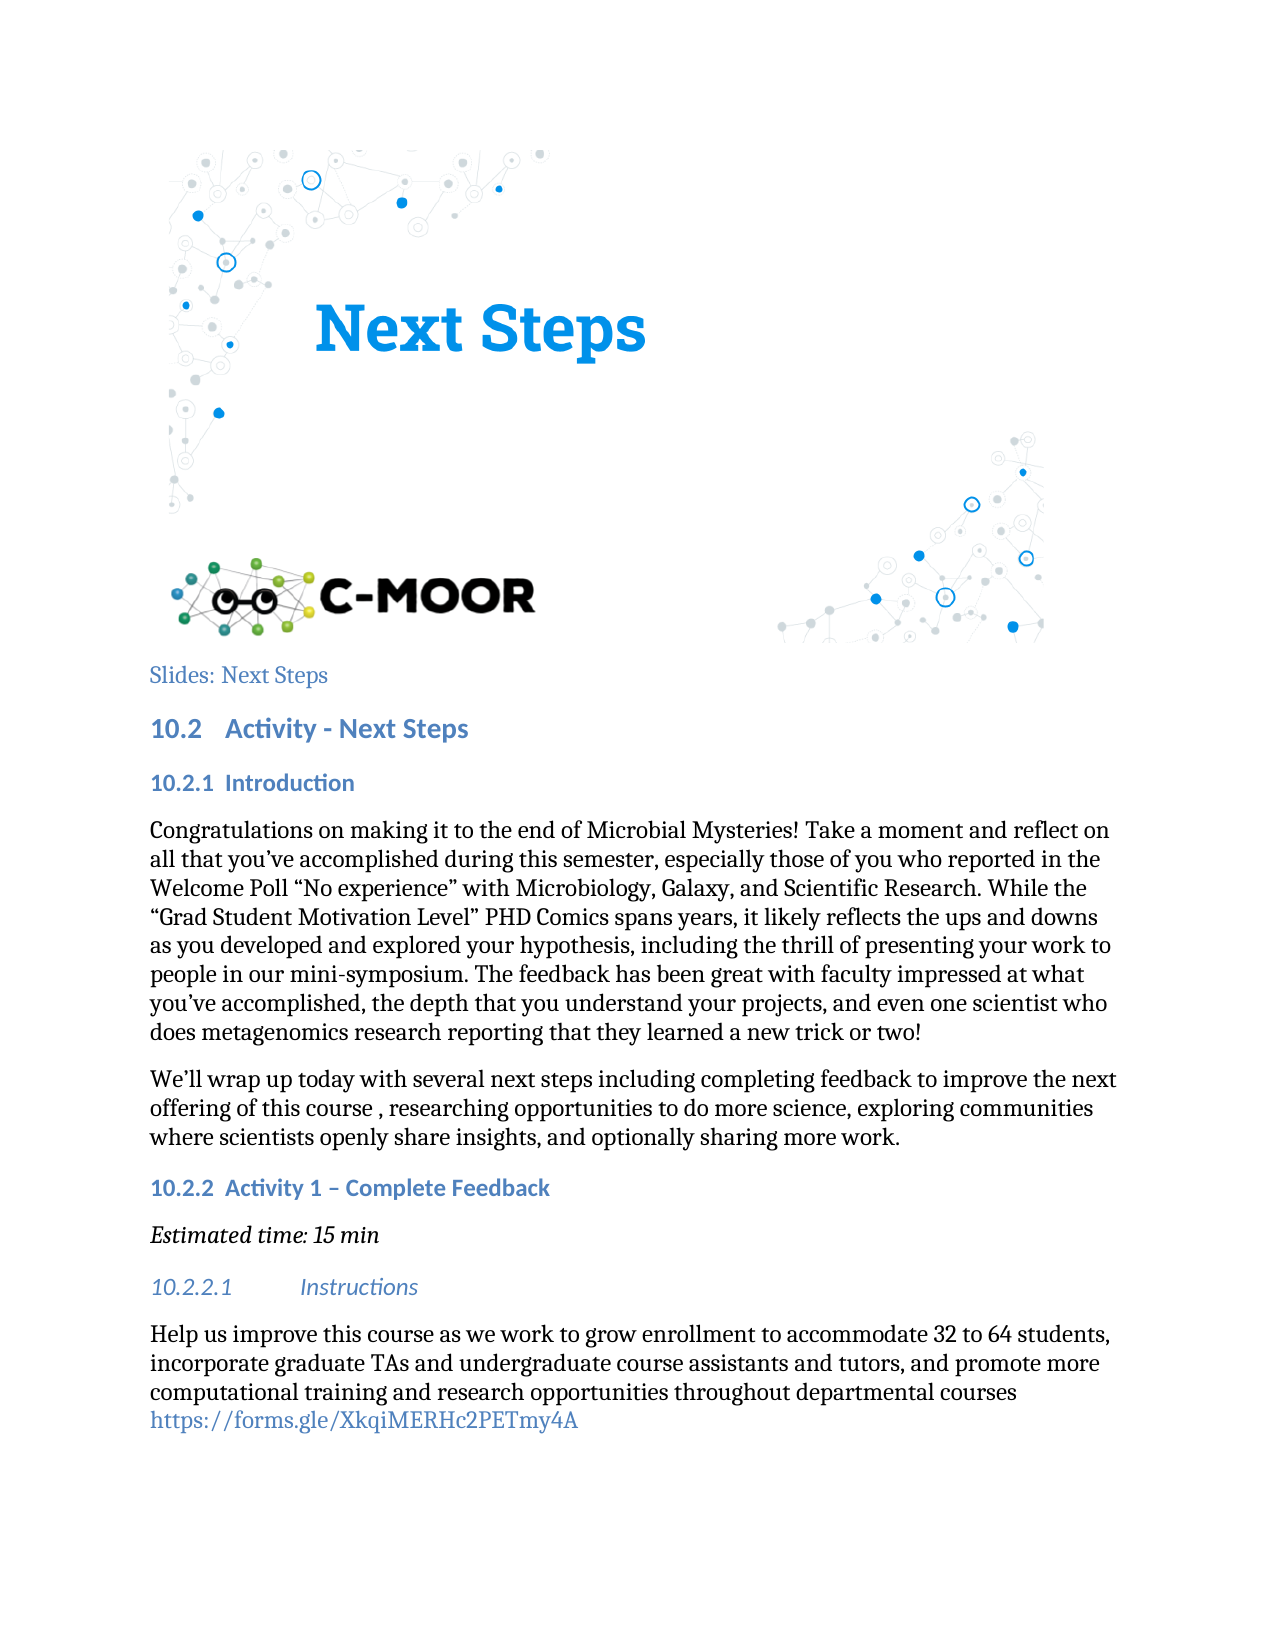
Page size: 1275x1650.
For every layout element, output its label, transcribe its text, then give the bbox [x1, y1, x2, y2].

text Congratulations on making it to the end of Microbial Mysteries! Take a moment and reflect on all that you’ve accomplished during this semester, especially those of you who reported in the Welcome Poll “No experience” with Microbiology, Galaxy, and Scientific Research. While the “Grad Student Motivation Level” PHD Comics spans years, it likely reflects the ups and downs as you developed and explored your hypothesis, including the thrill of presenting your work to people in our mini-symposium. The feedback has been great with faculty impressed at what you’ve accomplished, the depth that you understand your projects, and even one scientist who does metagenomics research reporting that they learned a new trick or two! [150, 816, 1125, 1046]
picture [168, 150, 1044, 643]
subtitle 10.2.1 Introduction [150, 767, 1125, 797]
text Help us improve this course as we work to grow enrollment to accommodate 32 to 64 students, incorporate graduate TAs and undergraduate course assistants and tutors, and promote more computational training and research opportunities throughout departmental courses https://forms.gle/XkqiMERHc2PETmy4A [150, 1320, 1125, 1435]
text Slides: Next Steps [150, 661, 1125, 690]
text Estimated time: 15 min [150, 1221, 1125, 1250]
text We’ll wrap up today with several next steps including completing feedback to improve the next offering of this course , researching opportunities to do more science, exploring communities where scientists openly share insights, and optionally sharing more work. [150, 1065, 1125, 1151]
subtitle 10.2.2 Activity 1 – Complete Feedback [150, 1172, 1125, 1203]
subtitle 10.2.2.1 Instructions [150, 1271, 1125, 1301]
subtitle 10.2 Activity - Next Steps [150, 711, 1125, 746]
